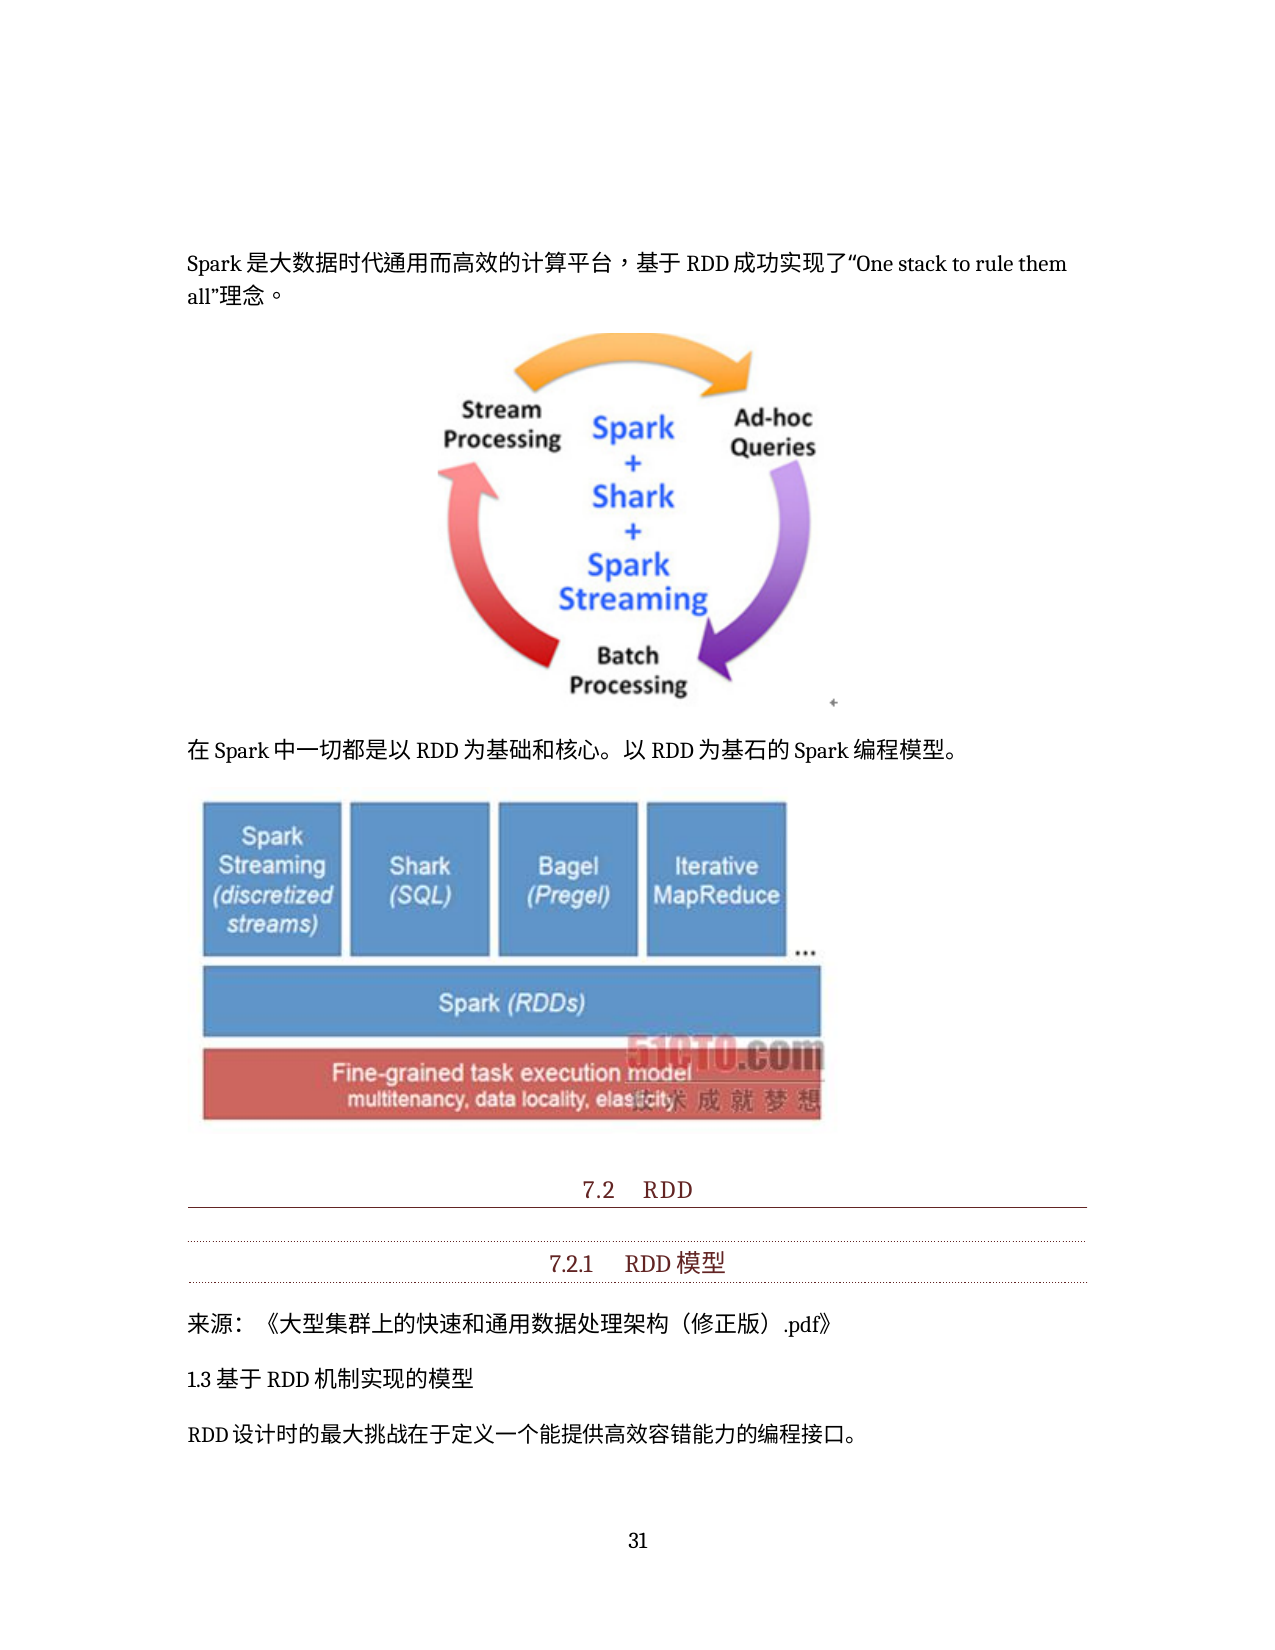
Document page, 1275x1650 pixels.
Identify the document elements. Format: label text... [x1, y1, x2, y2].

picture [437, 333, 838, 710]
text 在Spark中一切都是以RDD为基础和核心。以RDD为基石的Spark编程模型。 [187, 732, 1087, 765]
subtitle RDD模型 [187, 1241, 1087, 1283]
text 1.3 基于RDD机制实现的模型 [187, 1361, 1087, 1394]
text RDD设计时的最大挑战在于定义一个能提供高效容错能力的编程接口。 [187, 1417, 1087, 1448]
subtitle RDD [187, 1176, 1087, 1208]
text Spark是大数据时代通用而高效的计算平台，基于RDD成功实现了“One stack to rule them all”理念。 [187, 247, 1087, 311]
text 来源：《大型集群上的快速和通用数据处理架构（修正版）.pdf》 [187, 1306, 1087, 1339]
picture [187, 787, 844, 1134]
